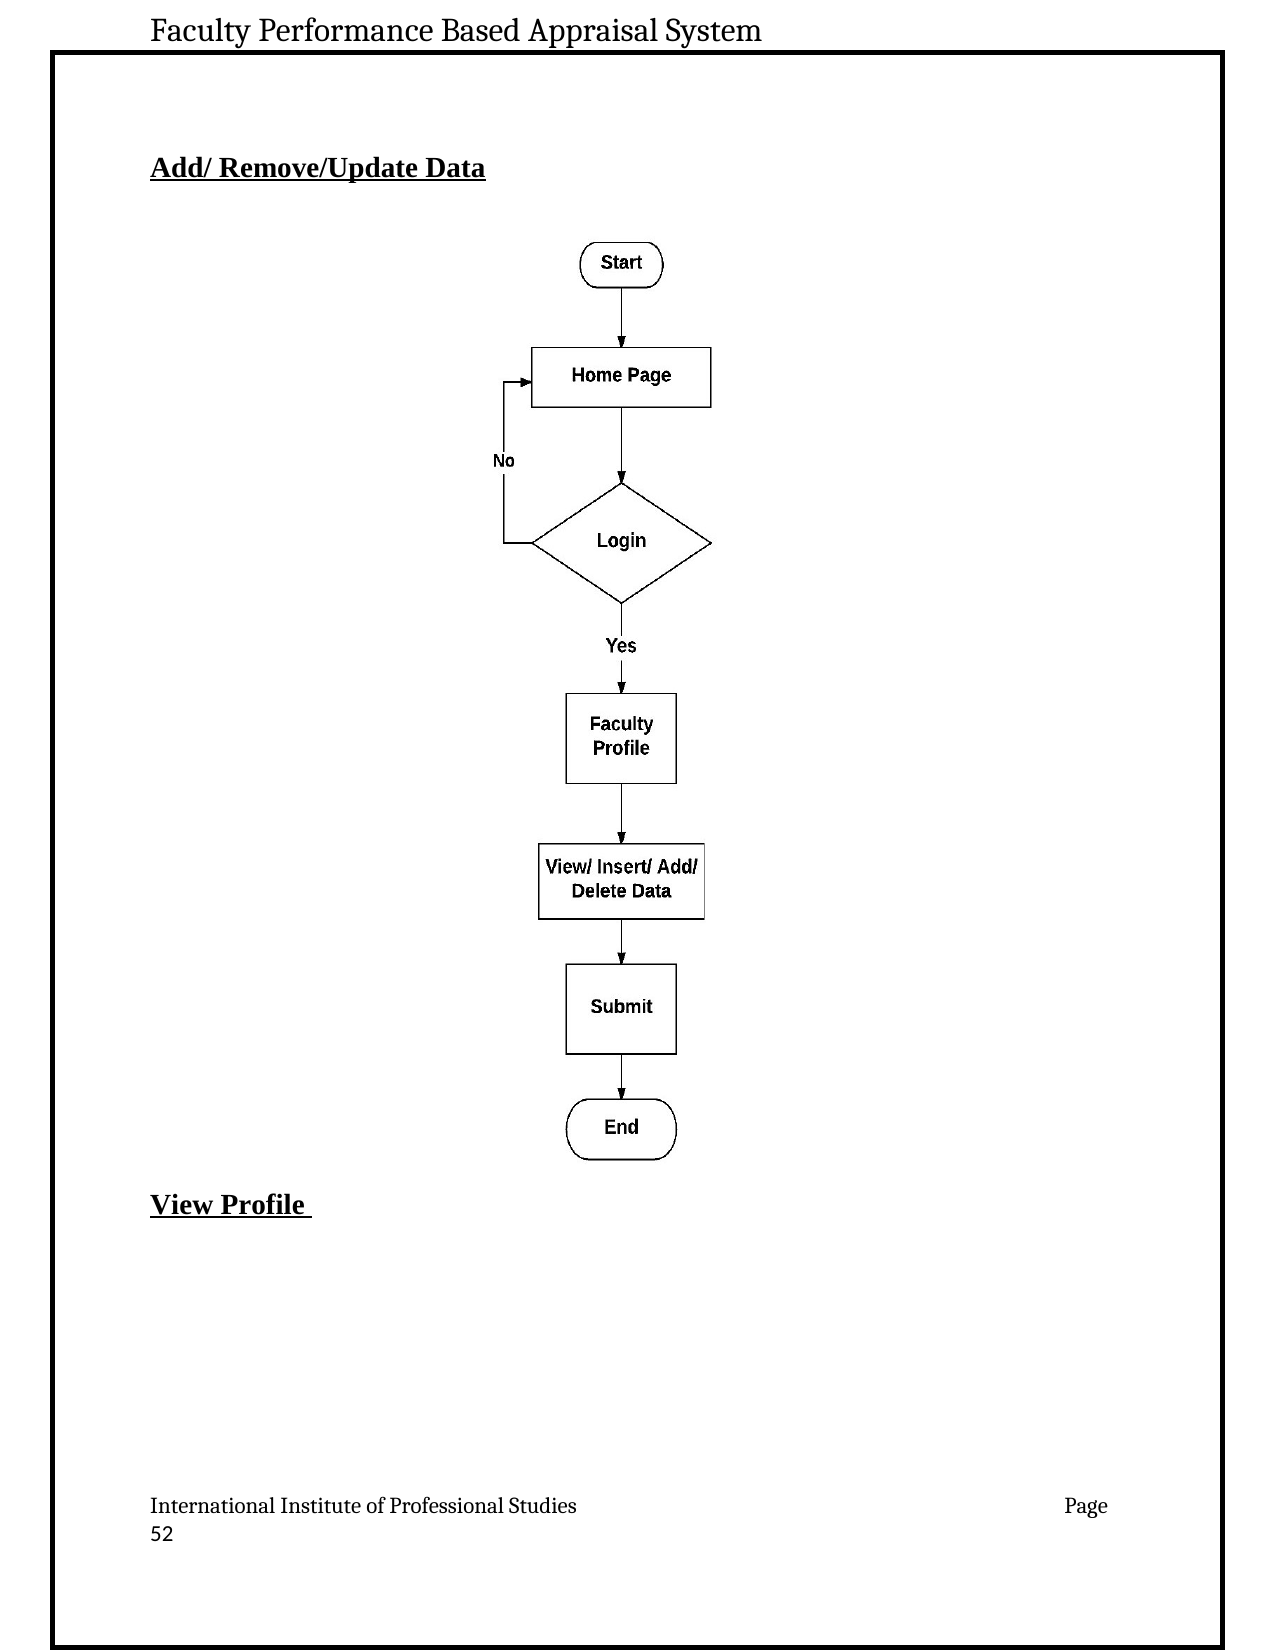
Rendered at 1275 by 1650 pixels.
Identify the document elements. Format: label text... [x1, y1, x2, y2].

picture [150, 183, 1068, 1187]
text Add/ Remove/Update Data [150, 150, 1125, 183]
text View Profile [150, 1187, 1125, 1221]
